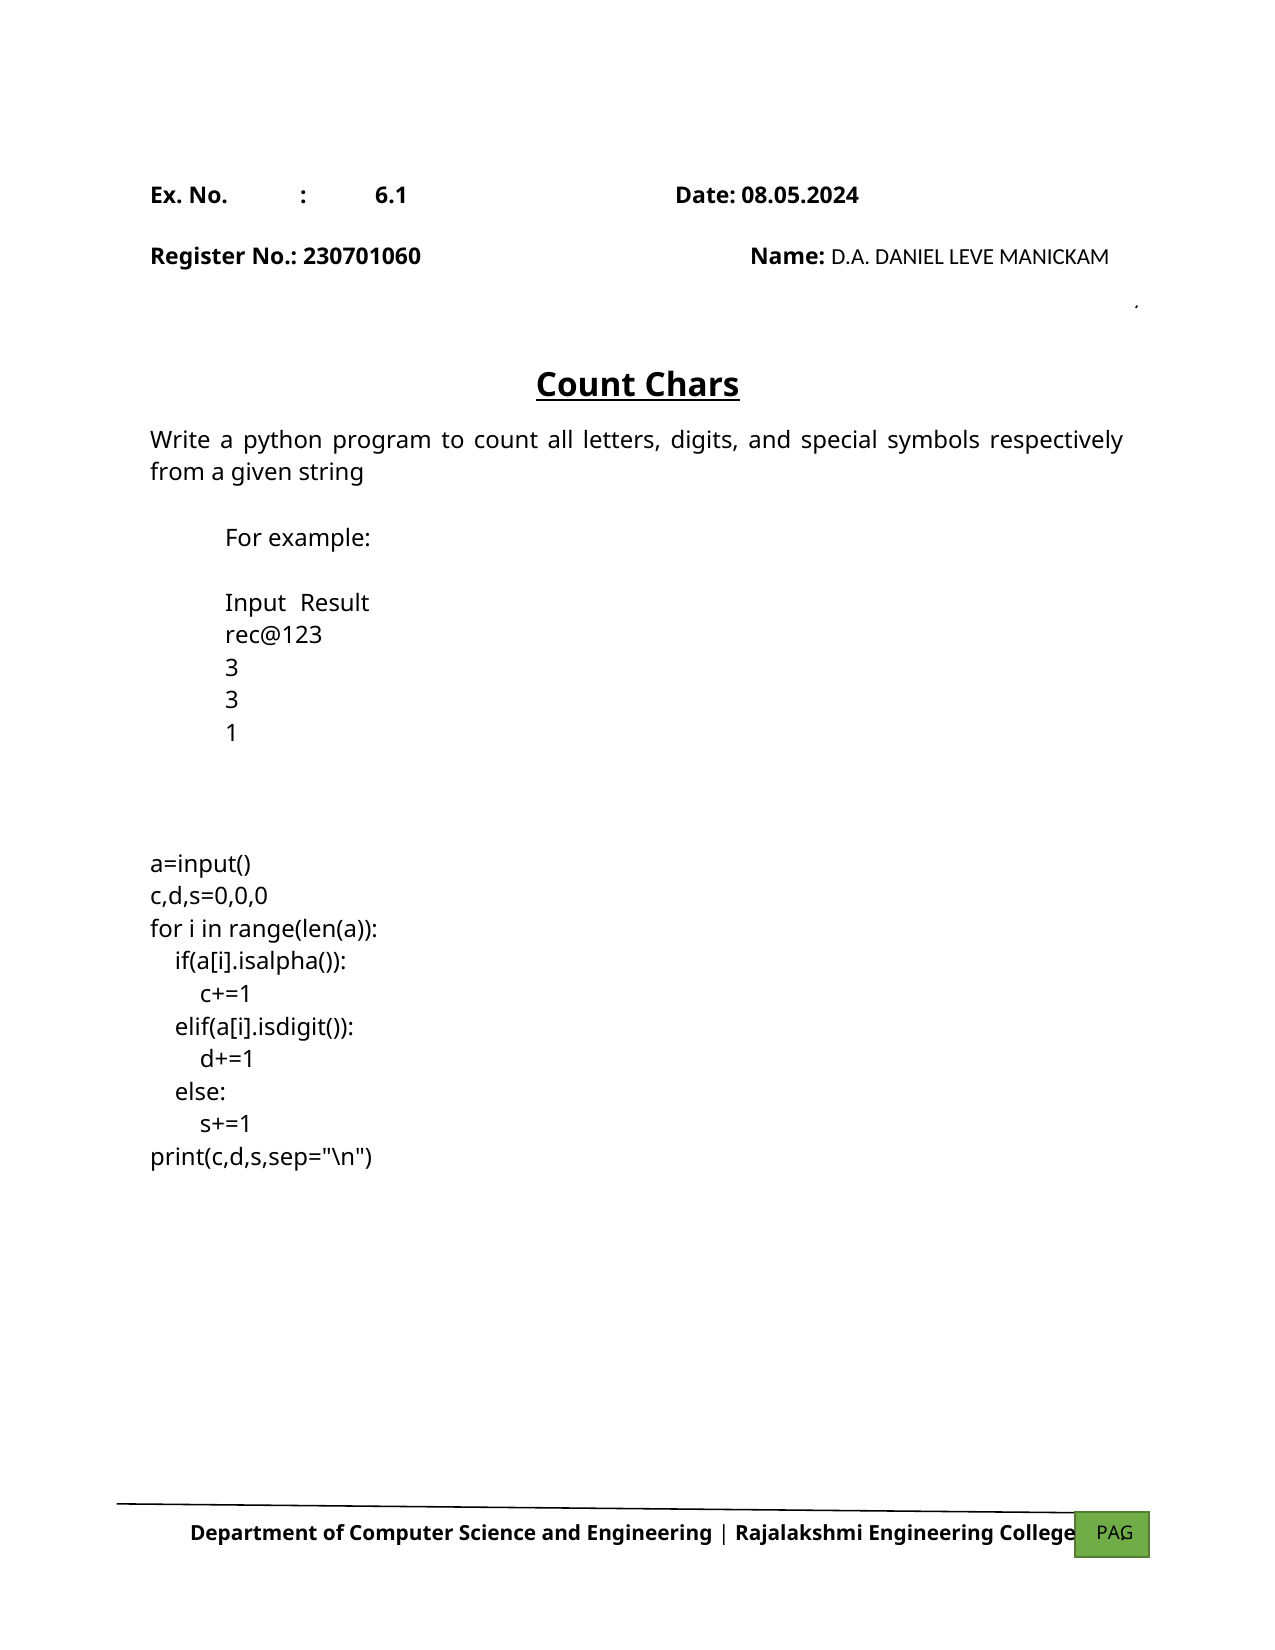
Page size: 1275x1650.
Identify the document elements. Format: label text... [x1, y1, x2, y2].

text 3 [225, 683, 1125, 716]
text Ex. No. : 6.1 Date: 08.05.2024 [150, 179, 1125, 210]
text For example: [225, 520, 1125, 553]
text c,d,s=0,0,0 [150, 879, 1125, 912]
text for i in range(len(a)): [150, 912, 1125, 944]
text Write a python program to count all letters, digits, and special symbols respectively from a given string [150, 422, 1125, 488]
text c+=1 [150, 977, 1125, 1009]
text print(c,d,s,sep="\n") [150, 1140, 1125, 1172]
text Register No.: 230701060 Name: D.A. DANIEL LEVE MANICKAM [150, 239, 1125, 271]
text 1 [225, 716, 1125, 748]
text elif(a[i].isdigit()): [150, 1009, 1125, 1042]
text else: [150, 1074, 1125, 1107]
text if(a[i].isalpha()): [150, 944, 1125, 977]
text s+=1 [150, 1107, 1125, 1140]
text rec@123 [225, 618, 1125, 651]
text Input Result [225, 586, 1125, 618]
text 3 [225, 651, 1125, 683]
text a=input() [150, 846, 1125, 879]
text Count Chars [150, 360, 1125, 406]
text d+=1 [150, 1042, 1125, 1074]
